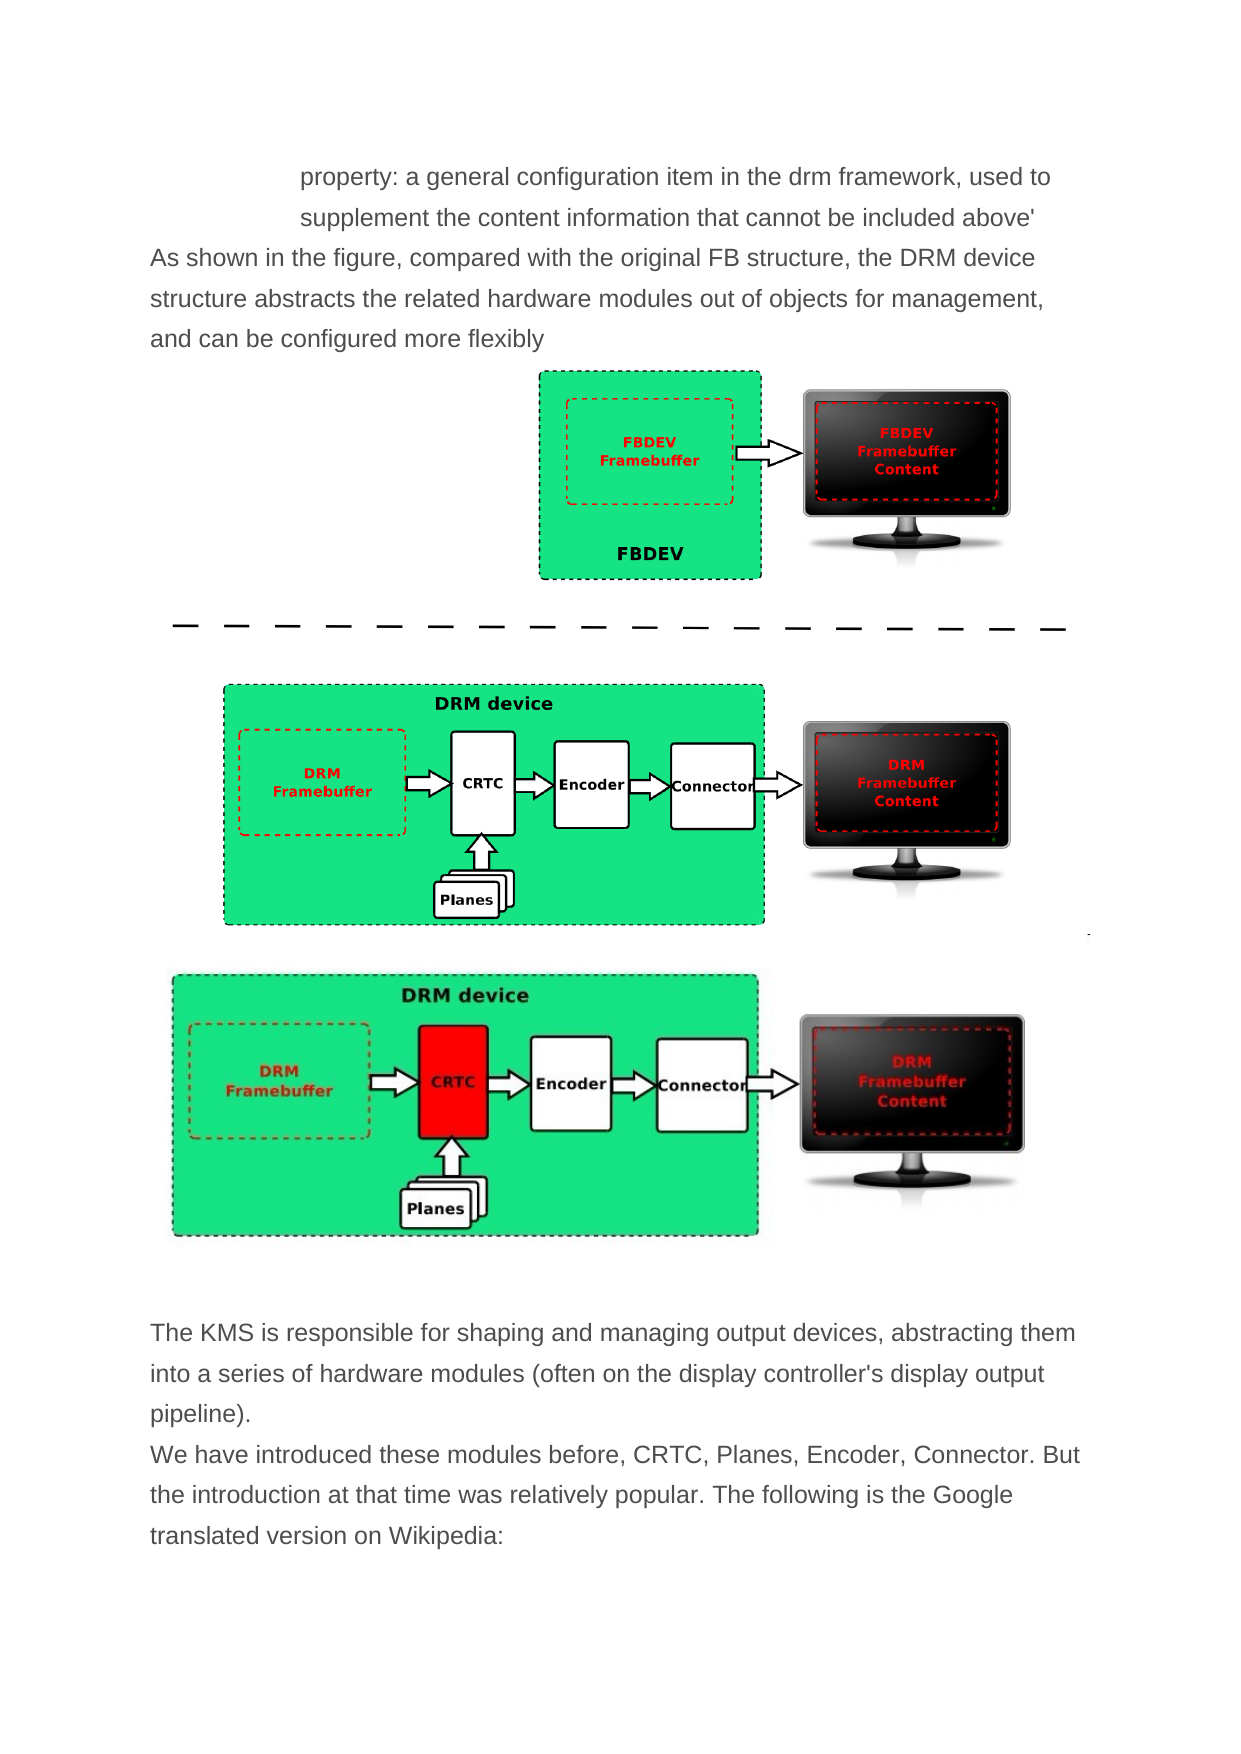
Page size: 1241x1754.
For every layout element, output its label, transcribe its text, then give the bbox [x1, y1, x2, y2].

text We have introduced these modules before, CRTC, Planes, Encoder, Connector. But the introduction at that time was relatively popular. The following is the Google translated version on Wikipedia: [150, 1428, 1090, 1550]
text As shown in the figure, compared with the original FB structure, the DRM device structure abstracts the related hardware modules out of objects for management, and can be configured more flexibly [150, 231, 1090, 353]
text The KMS is responsible for shaping and managing output devices, abstracting them into a series of hardware modules (often on the display controller's display output pipeline). [150, 1306, 1090, 1428]
picture [150, 353, 1091, 1288]
text property: a general configuration item in the drm framework, used to supplement the content information that cannot be included above' [300, 150, 1090, 231]
